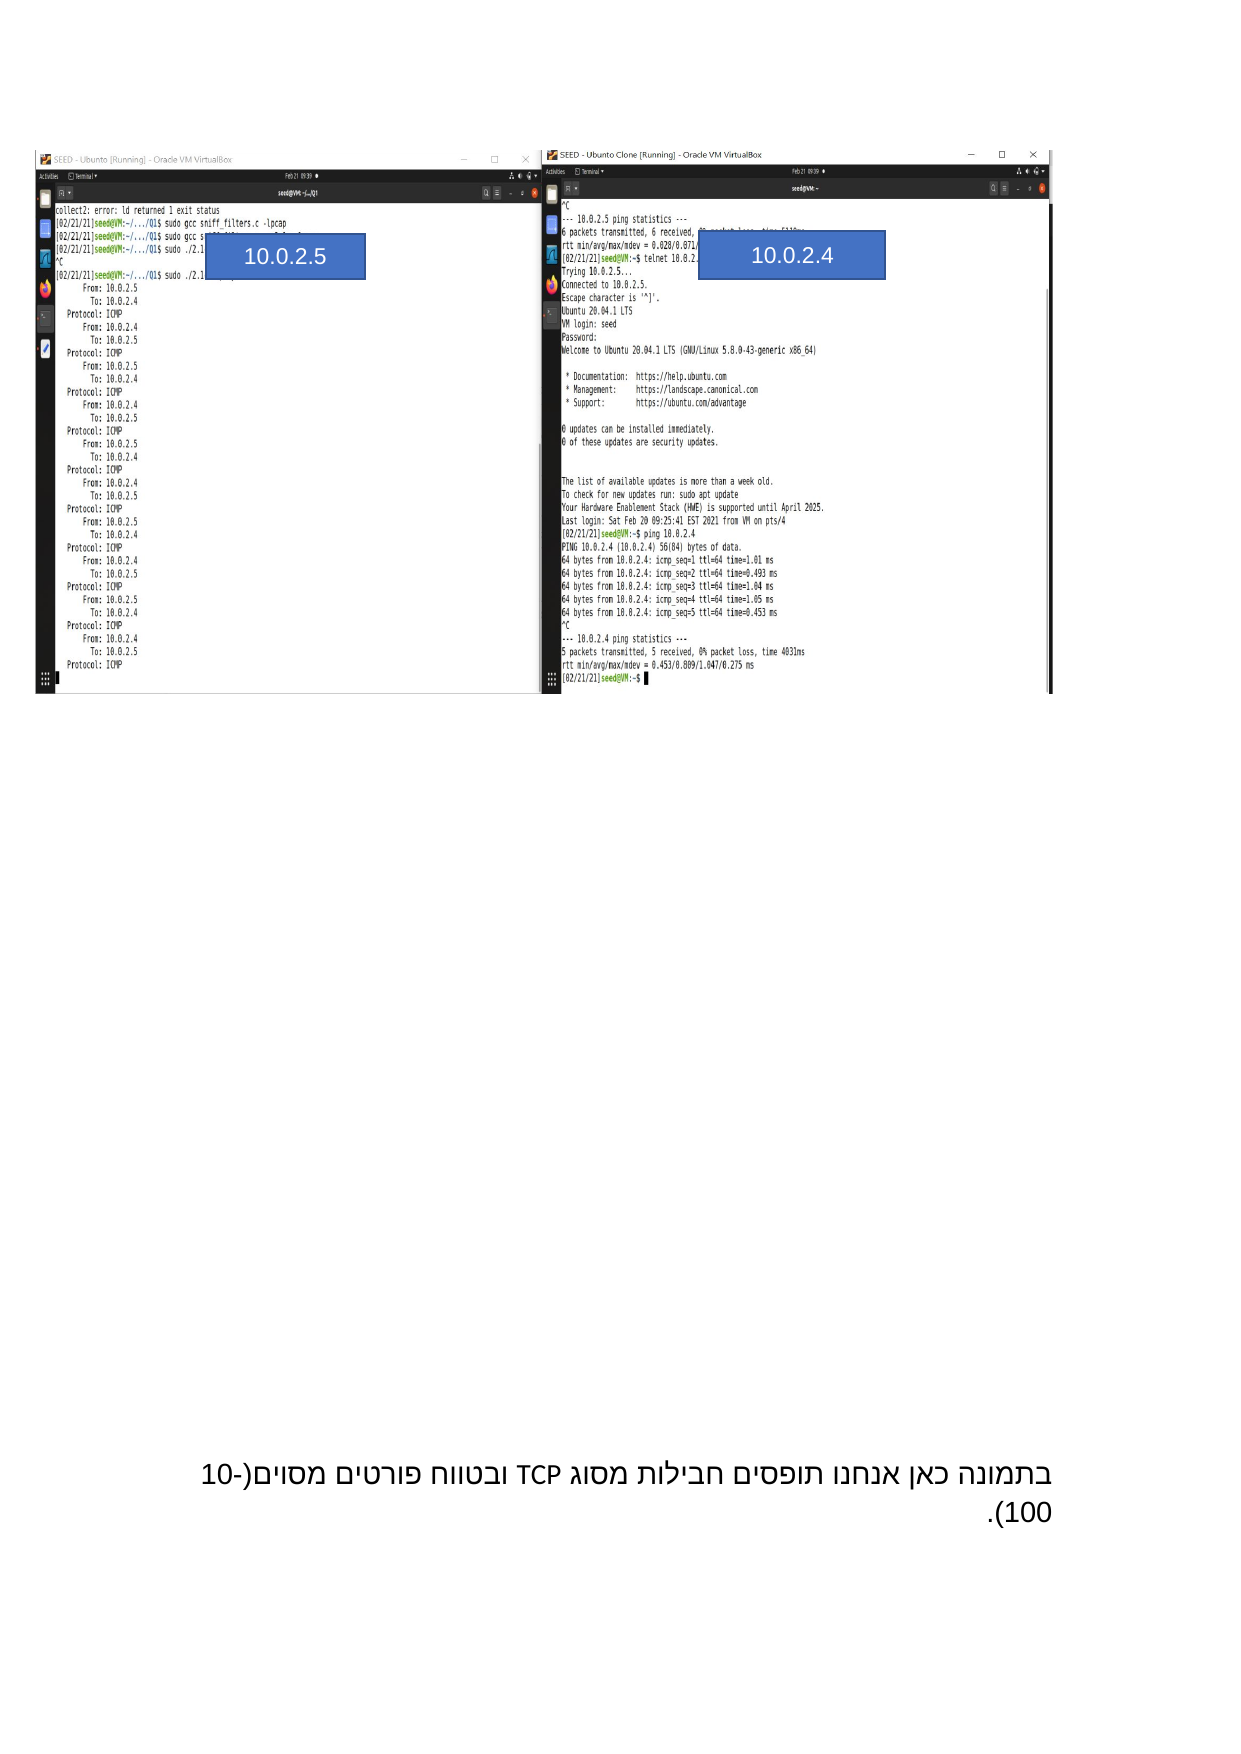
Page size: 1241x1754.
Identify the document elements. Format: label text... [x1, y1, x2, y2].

picture [35, 150, 1053, 694]
text בתמונה כאן אנחנו תופסים חבילות מסוג TCP ובטווח פורטים מסוים(10-100). [187, 1456, 1053, 1528]
